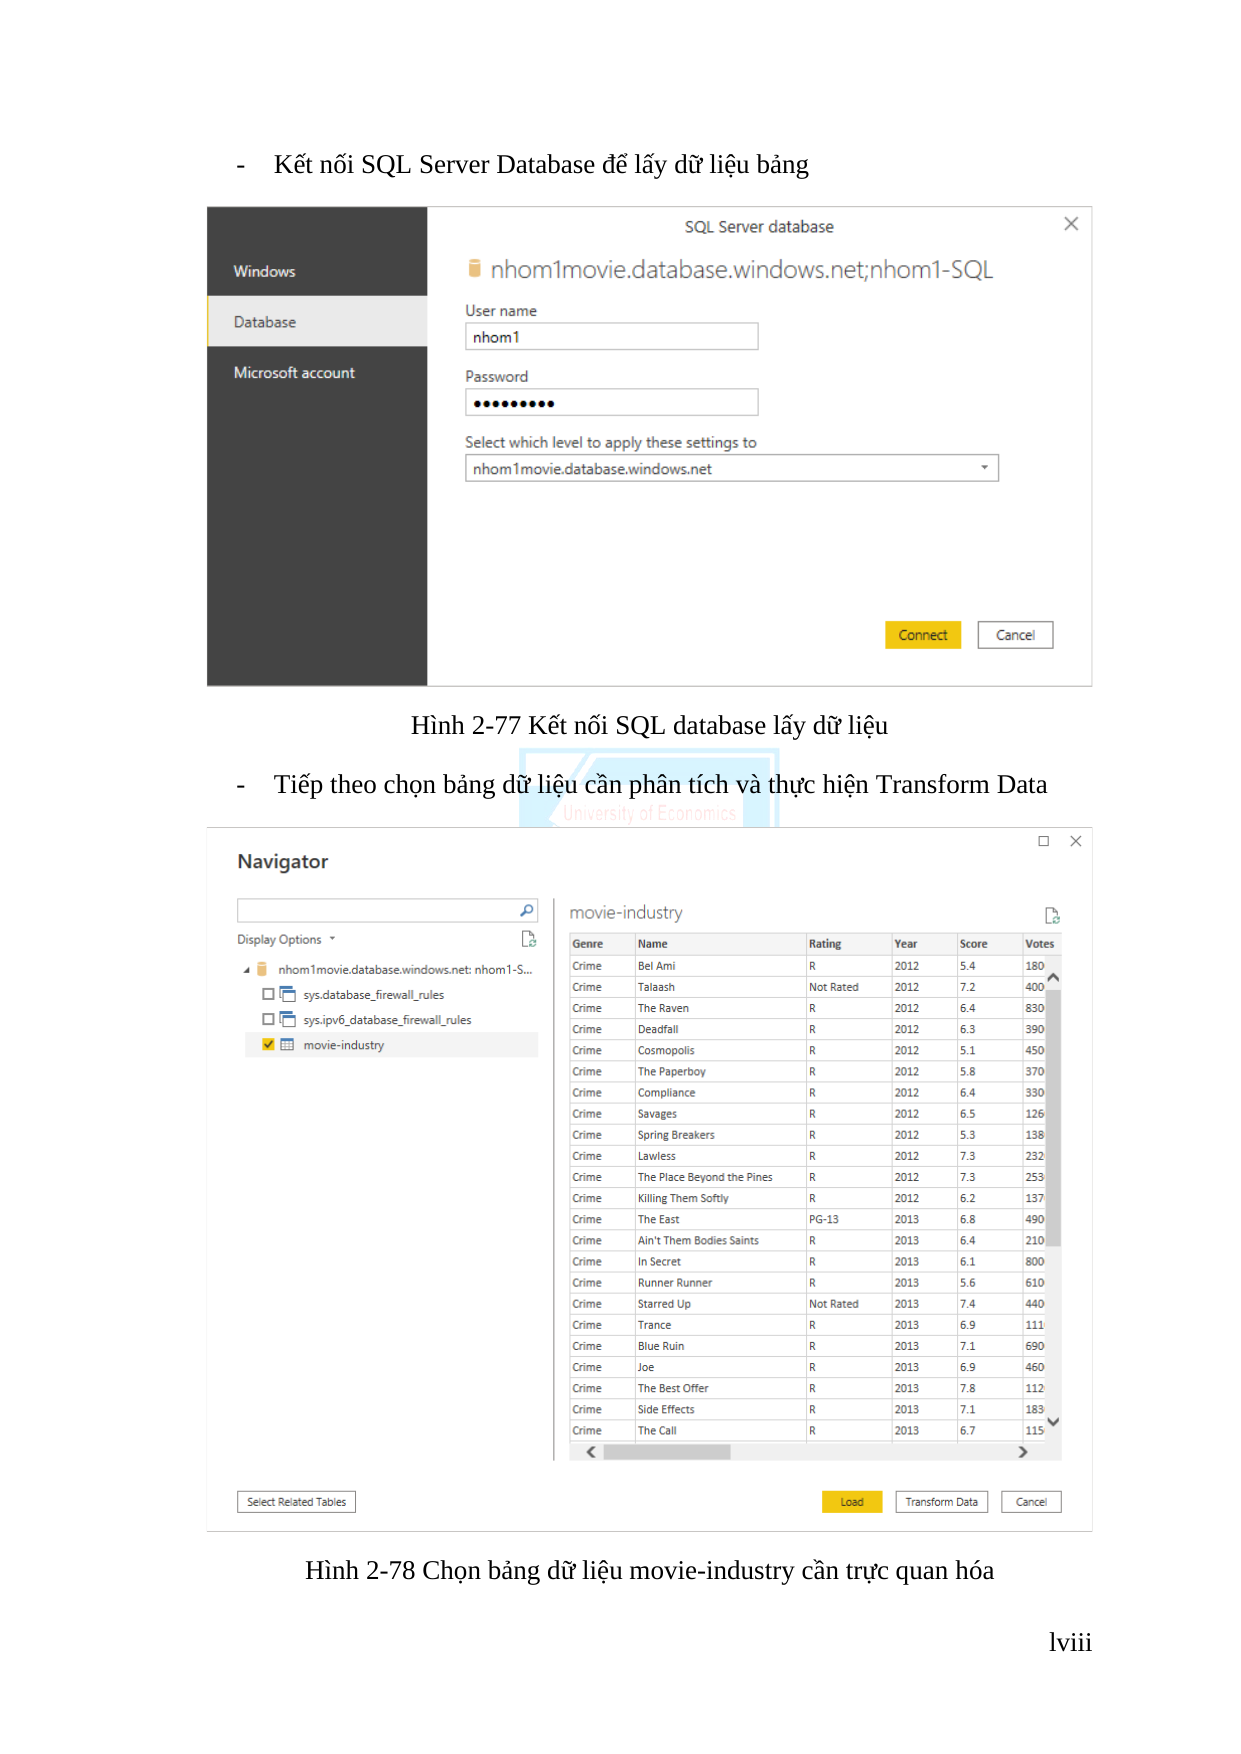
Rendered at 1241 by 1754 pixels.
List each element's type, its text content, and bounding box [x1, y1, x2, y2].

text Hình 2-77 Kết nối SQL database lấy dữ liệu [207, 709, 1092, 740]
text Tiếp theo chọn bảng dữ liệu cần phân tích và thực hiện Transform Data [236, 768, 1092, 799]
text Kết nối SQL Server Database để lấy dữ liệu bảng [236, 148, 1092, 179]
picture [206, 206, 1093, 687]
picture [206, 827, 1093, 1532]
text Hình 2-78 Chọn bảng dữ liệu movie-industry cần trực quan hóa [207, 1554, 1092, 1585]
